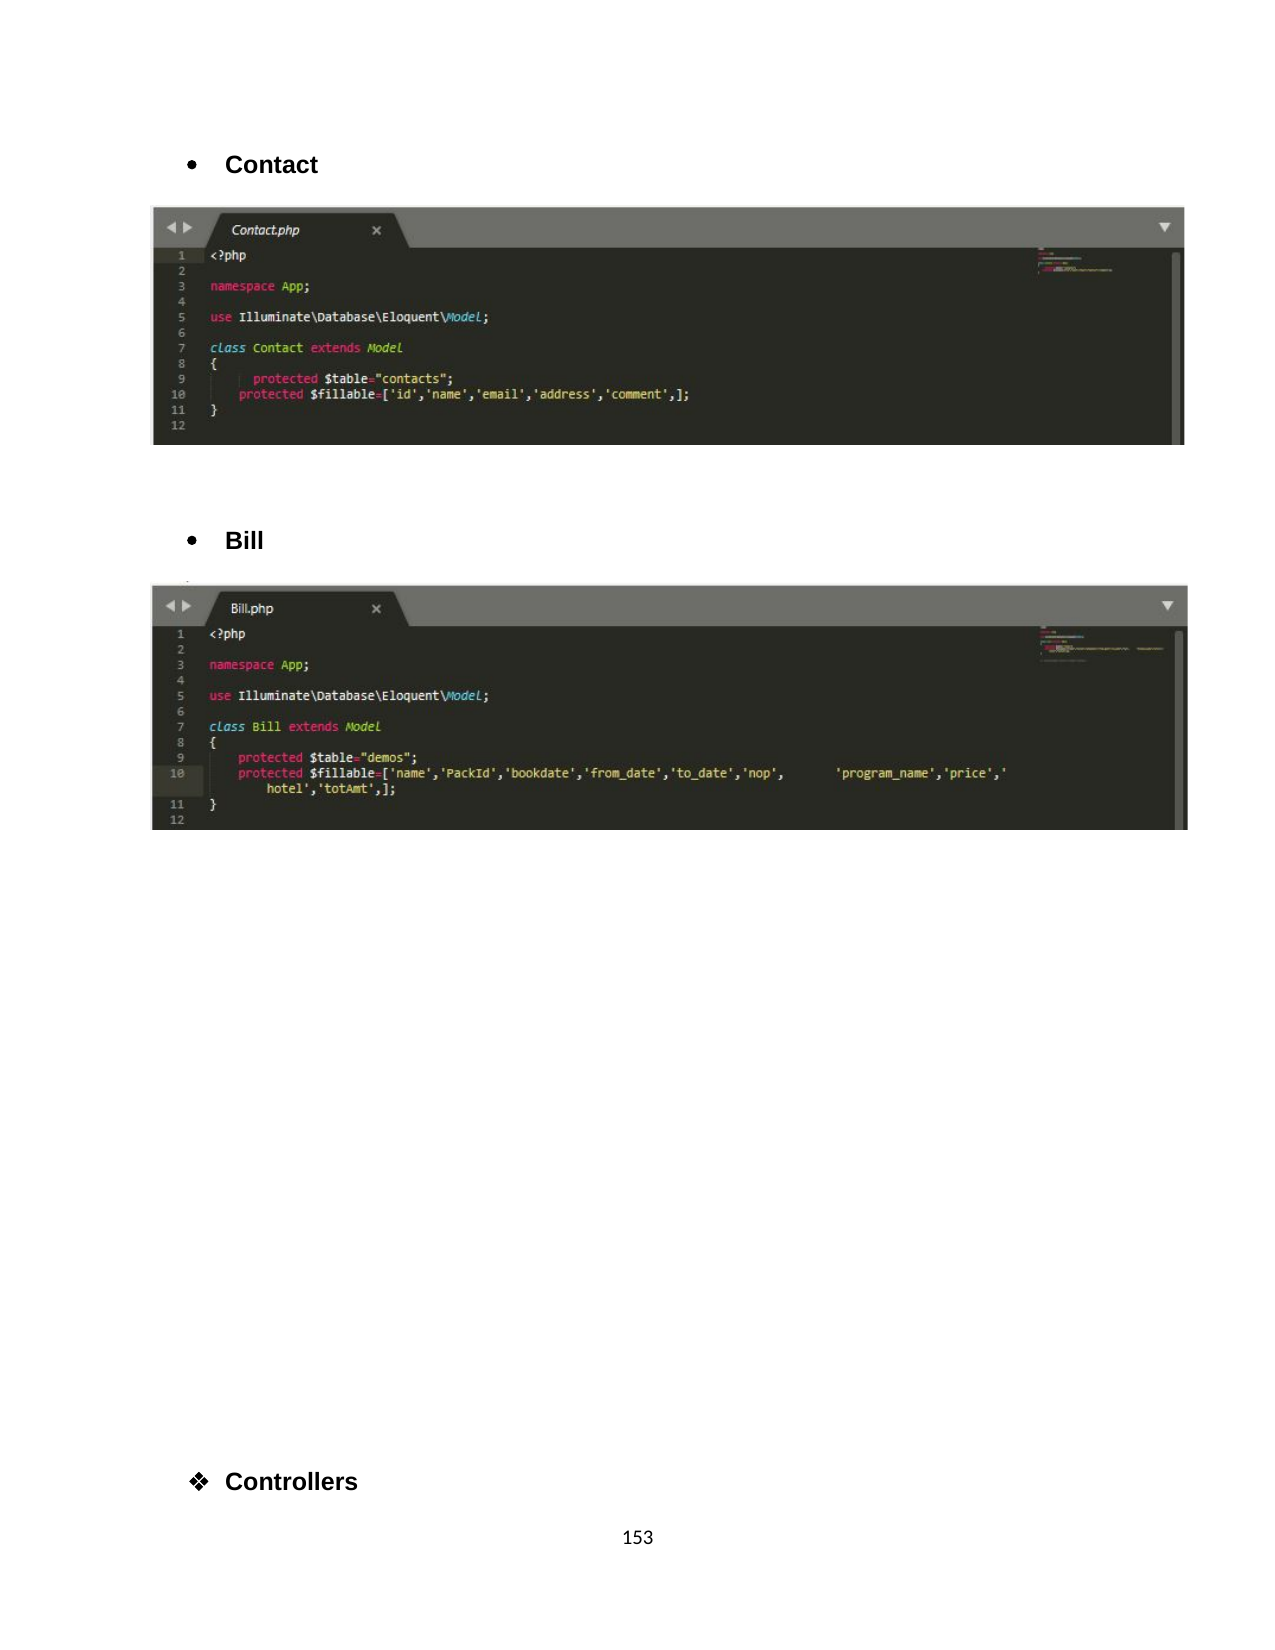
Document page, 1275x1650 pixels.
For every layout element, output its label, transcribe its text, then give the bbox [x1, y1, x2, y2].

picture [150, 205, 1185, 445]
picture [150, 581, 1188, 830]
list Bill [187, 526, 1125, 554]
list Controllers [187, 1467, 1125, 1496]
list Contact [187, 150, 1125, 179]
